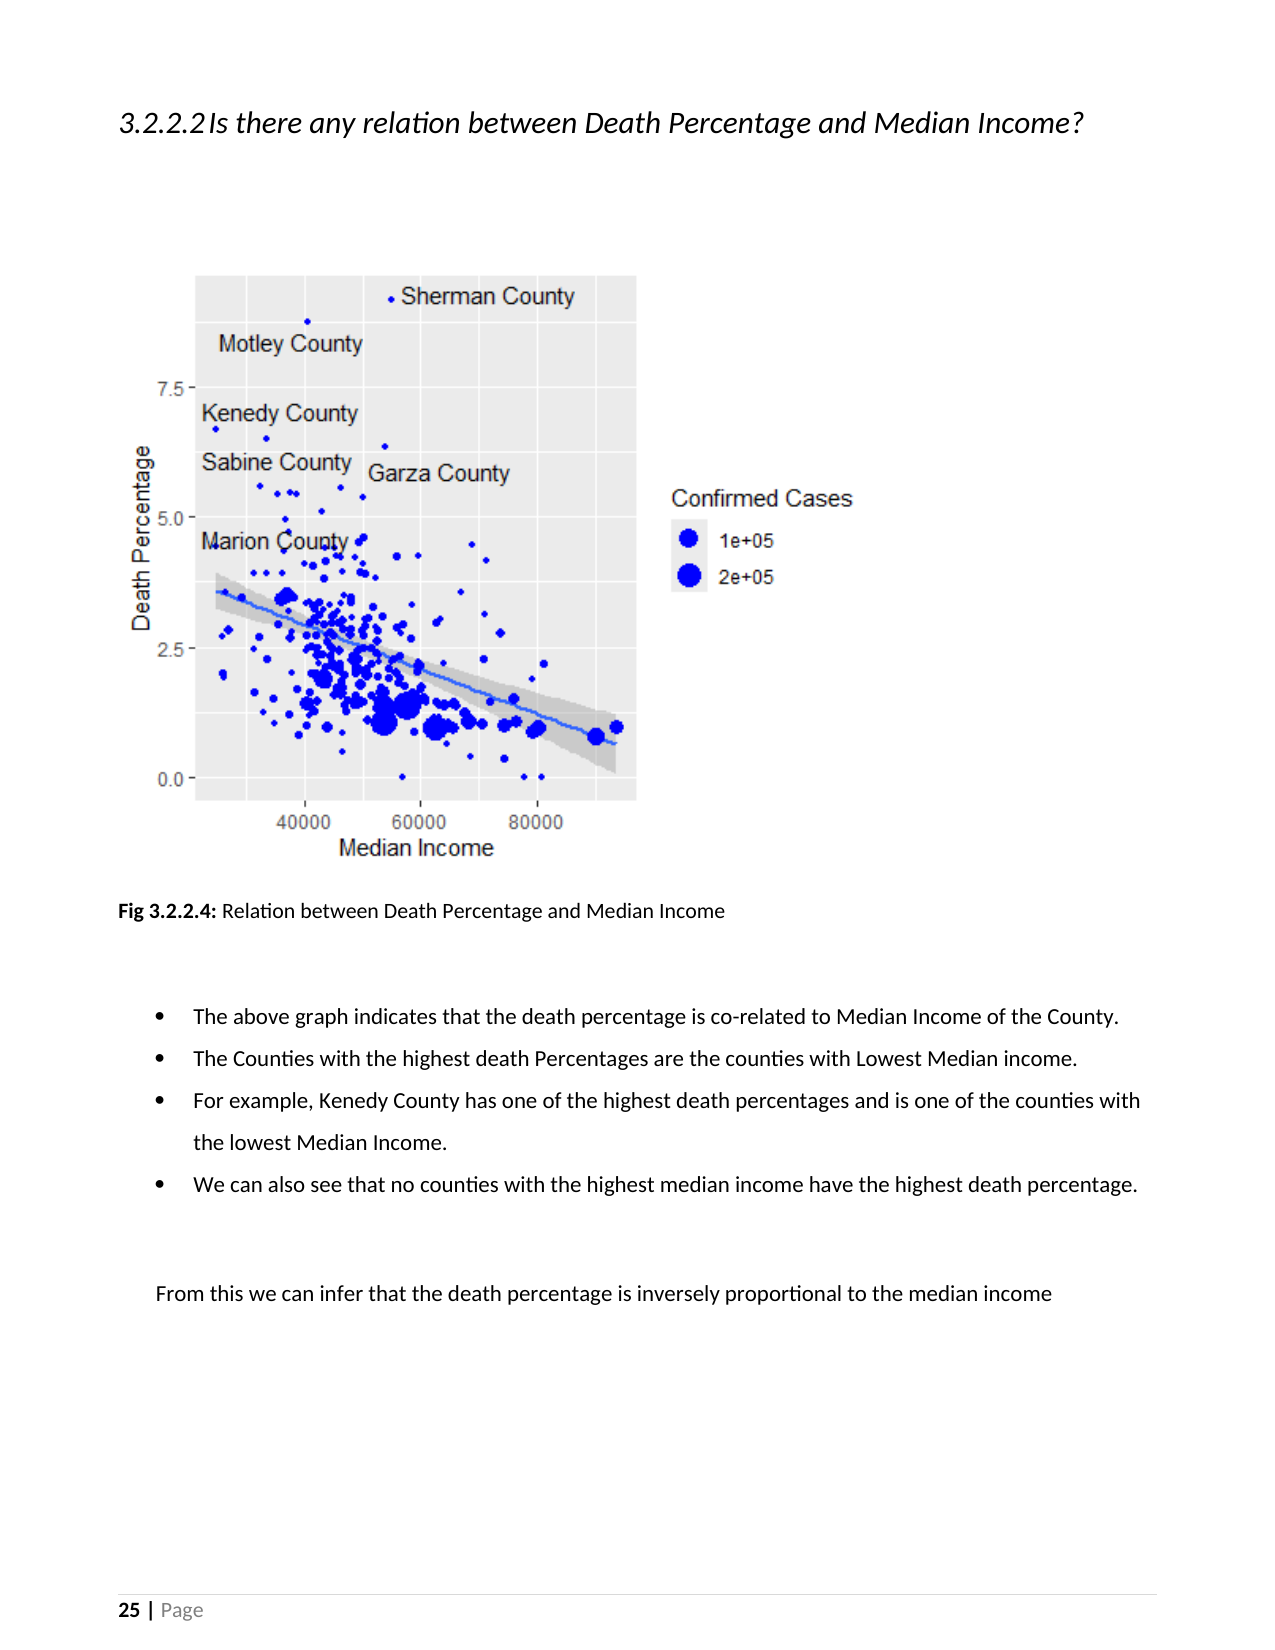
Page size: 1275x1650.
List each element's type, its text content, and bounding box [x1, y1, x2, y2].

list For example, Kenedy County has one of the highest death percentages and is one of the counties with the lowest Median Income. [156, 1086, 1157, 1156]
list We can also see that no counties with the highest median income have the highest death percentage. [156, 1170, 1157, 1198]
text Fig 3.2.2.4: Relation between Death Percentage and Median Income [118, 897, 1157, 924]
text From this we can infer that the death percentage is inversely proportional to the median income [156, 1279, 1157, 1307]
list The above graph indicates that the death percentage is co-related to Median Income of the County. [156, 1002, 1157, 1031]
subtitle Is there any relation between Death Percentage and Median Income? [118, 103, 1157, 141]
list The Counties with the highest death Percentages are the counties with Lowest Median income. [156, 1044, 1157, 1072]
picture [118, 265, 877, 872]
